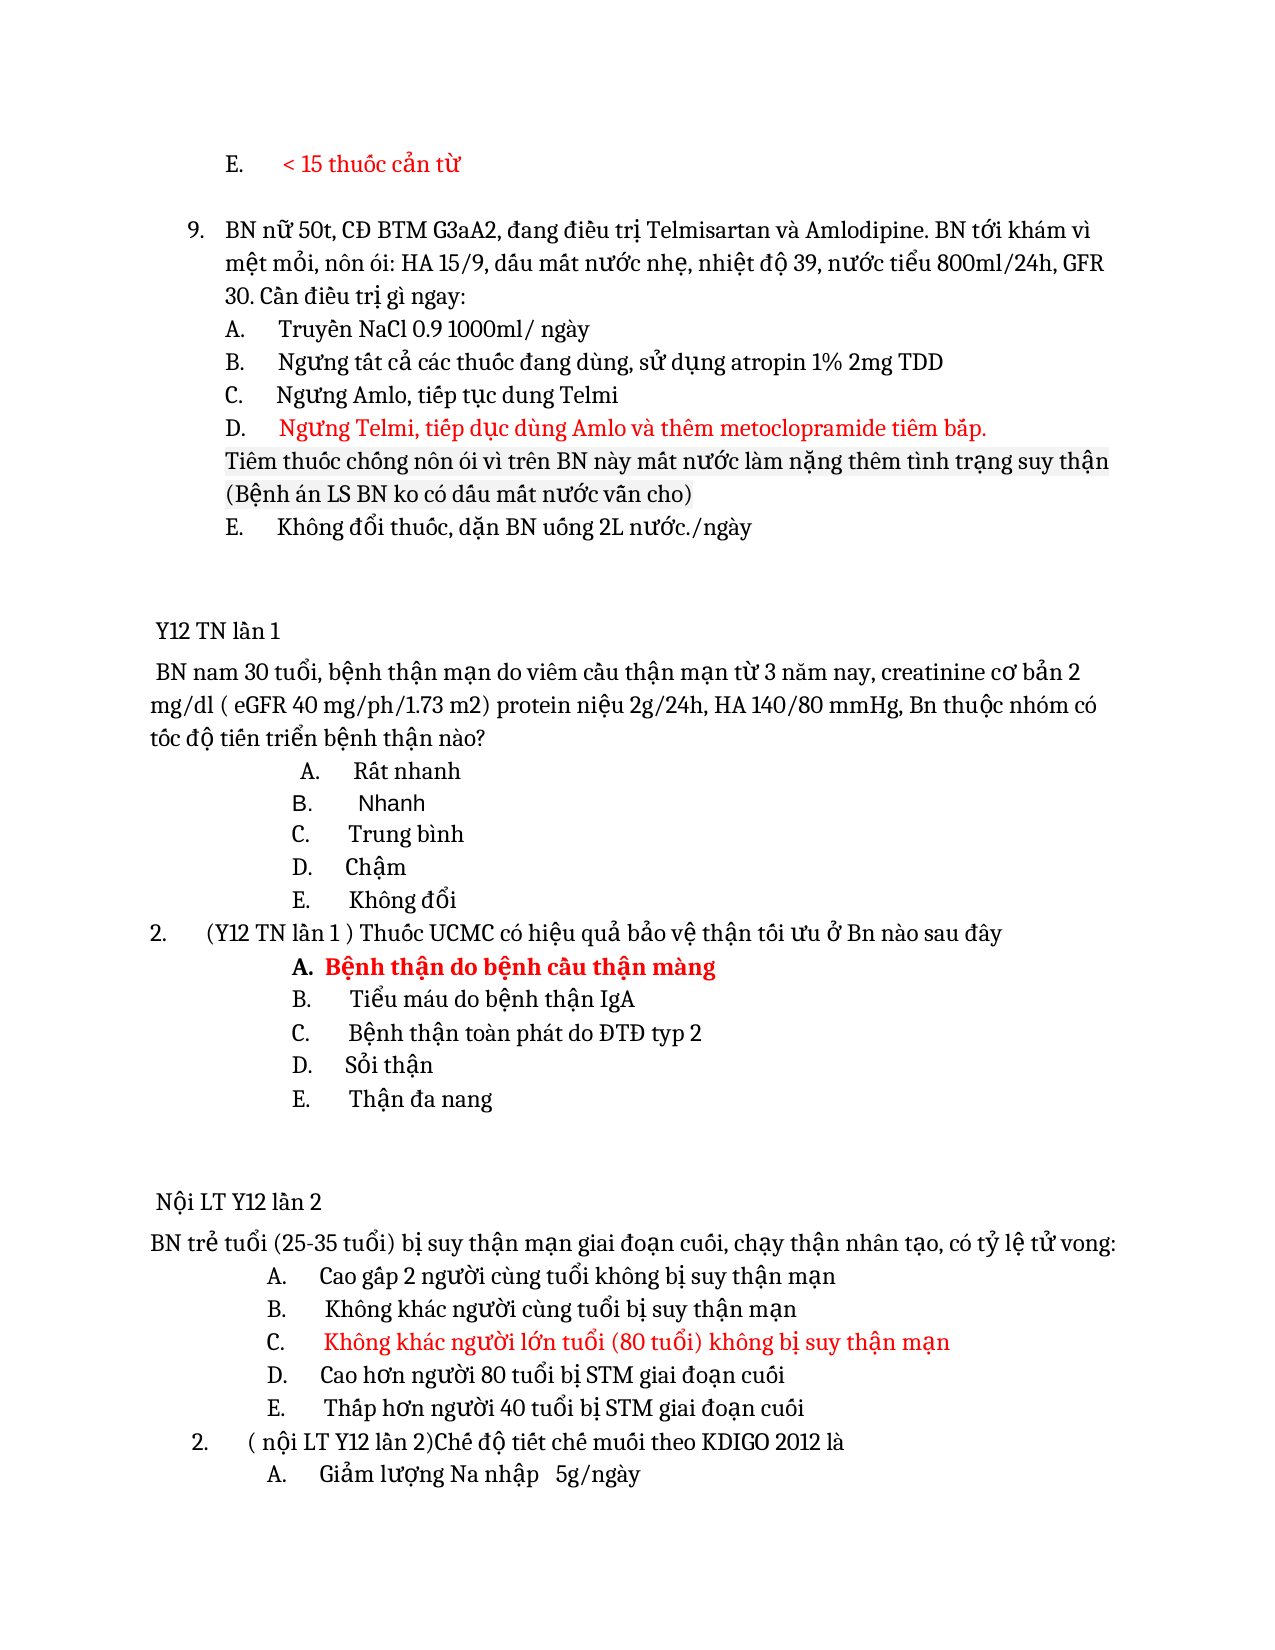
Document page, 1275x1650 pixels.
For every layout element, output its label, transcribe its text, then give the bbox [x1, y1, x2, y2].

text A. Giảm lượng Na nhập 5g/ngày [267, 1460, 1125, 1489]
text C. Trung bình [292, 820, 1125, 849]
text BN trẻ tuổi (25-35 tuổi) bị suy thận mạn giai đoạn cuối, chạy thận nhân tạo, có tỷ lệ tử vong: [150, 1229, 1125, 1258]
subtitle Nội LT Y12 lần 2 [150, 1188, 1125, 1217]
subtitle Y12 TN lần 1 [150, 617, 1125, 646]
text D. Sỏi thận [292, 1051, 1125, 1080]
text A. Bệnh thận do bệnh cầu thận màng [292, 952, 1125, 981]
text D. Cao hơn người 80 tuổi bị STM giai đoạn cuối [267, 1361, 1125, 1390]
text C. Không khác người lớn tuổi (80 tuổi) không bị suy thận mạn [267, 1328, 1125, 1357]
list BN nữ 50t, CĐ BTM G3aA2, đang điều trị Telmisartan và Amlodipine. BN tới khám vì mệt mỏi, nôn ói: HA 15/9, dấu mất nước nhẹ, nhiệt độ 39, nước tiểu 800ml/24h, GFR 30. Cần điều trị gì ngay: [187, 216, 1125, 311]
text A. Truyền NaCl 0.9 1000ml/ ngày [225, 315, 1125, 344]
text E. Thận đa nang [292, 1084, 1125, 1113]
text B. Không khác người cùng tuổi bị suy thận mạn [267, 1295, 1125, 1324]
text C. Bệnh thận toàn phát do ĐTĐ typ 2 [292, 1018, 1125, 1047]
text A. Cao gấp 2 người cùng tuổi không bị suy thận mạn [267, 1262, 1125, 1291]
text D. Chậm [292, 853, 1125, 882]
text E. Không đổi [292, 886, 1125, 915]
text BN nam 30 tuổi, bệnh thận mạn do viêm cầu thận mạn từ 3 năm nay, creatinine cơ bản 2 mg/dl ( eGFR 40 mg/ph/1.73 m2) protein niệu 2g/24h, HA 140/80 mmHg, Bn thuộc nhóm có tốc độ tiến triển bệnh thận nào? [150, 658, 1125, 753]
text E. Thấp hơn người 40 tuổi bị STM giai đoạn cuối [267, 1394, 1125, 1423]
text 2. ( nội LT Y12 lần 2)Chế độ tiết chế muối theo KDIGO 2012 là [192, 1427, 1125, 1456]
text A. Rất nhanh [225, 757, 1125, 786]
text B. Ngưng tất cả các thuốc đang dùng, sử dụng atropin 1% 2mg TDD [225, 348, 1125, 377]
text D. Ngưng Telmi, tiếp dục dùng Amlo và thêm metoclopramide tiêm bắp. [225, 414, 1125, 443]
text 2. (Y12 TN lần 1 ) Thuốc UCMC có hiệu quả bảo vệ thận tối ưu ở Bn nào sau đây [150, 919, 1125, 948]
text Tiêm thuốc chống nôn ói vì trên BN này mất nước làm nặng thêm tình trạng suy thận (Bệnh án LS BN ko có dấu mất nước vẫn cho) [225, 447, 1125, 509]
text C. Ngưng Amlo, tiếp tục dung Telmi [225, 381, 1125, 410]
text E. < 15 thuốc cản từ [225, 150, 1125, 179]
text E. Không đổi thuốc, dặn BN uống 2L nước./ngày [225, 513, 1125, 542]
text B. Tiểu máu do bệnh thận IgA [292, 985, 1125, 1014]
